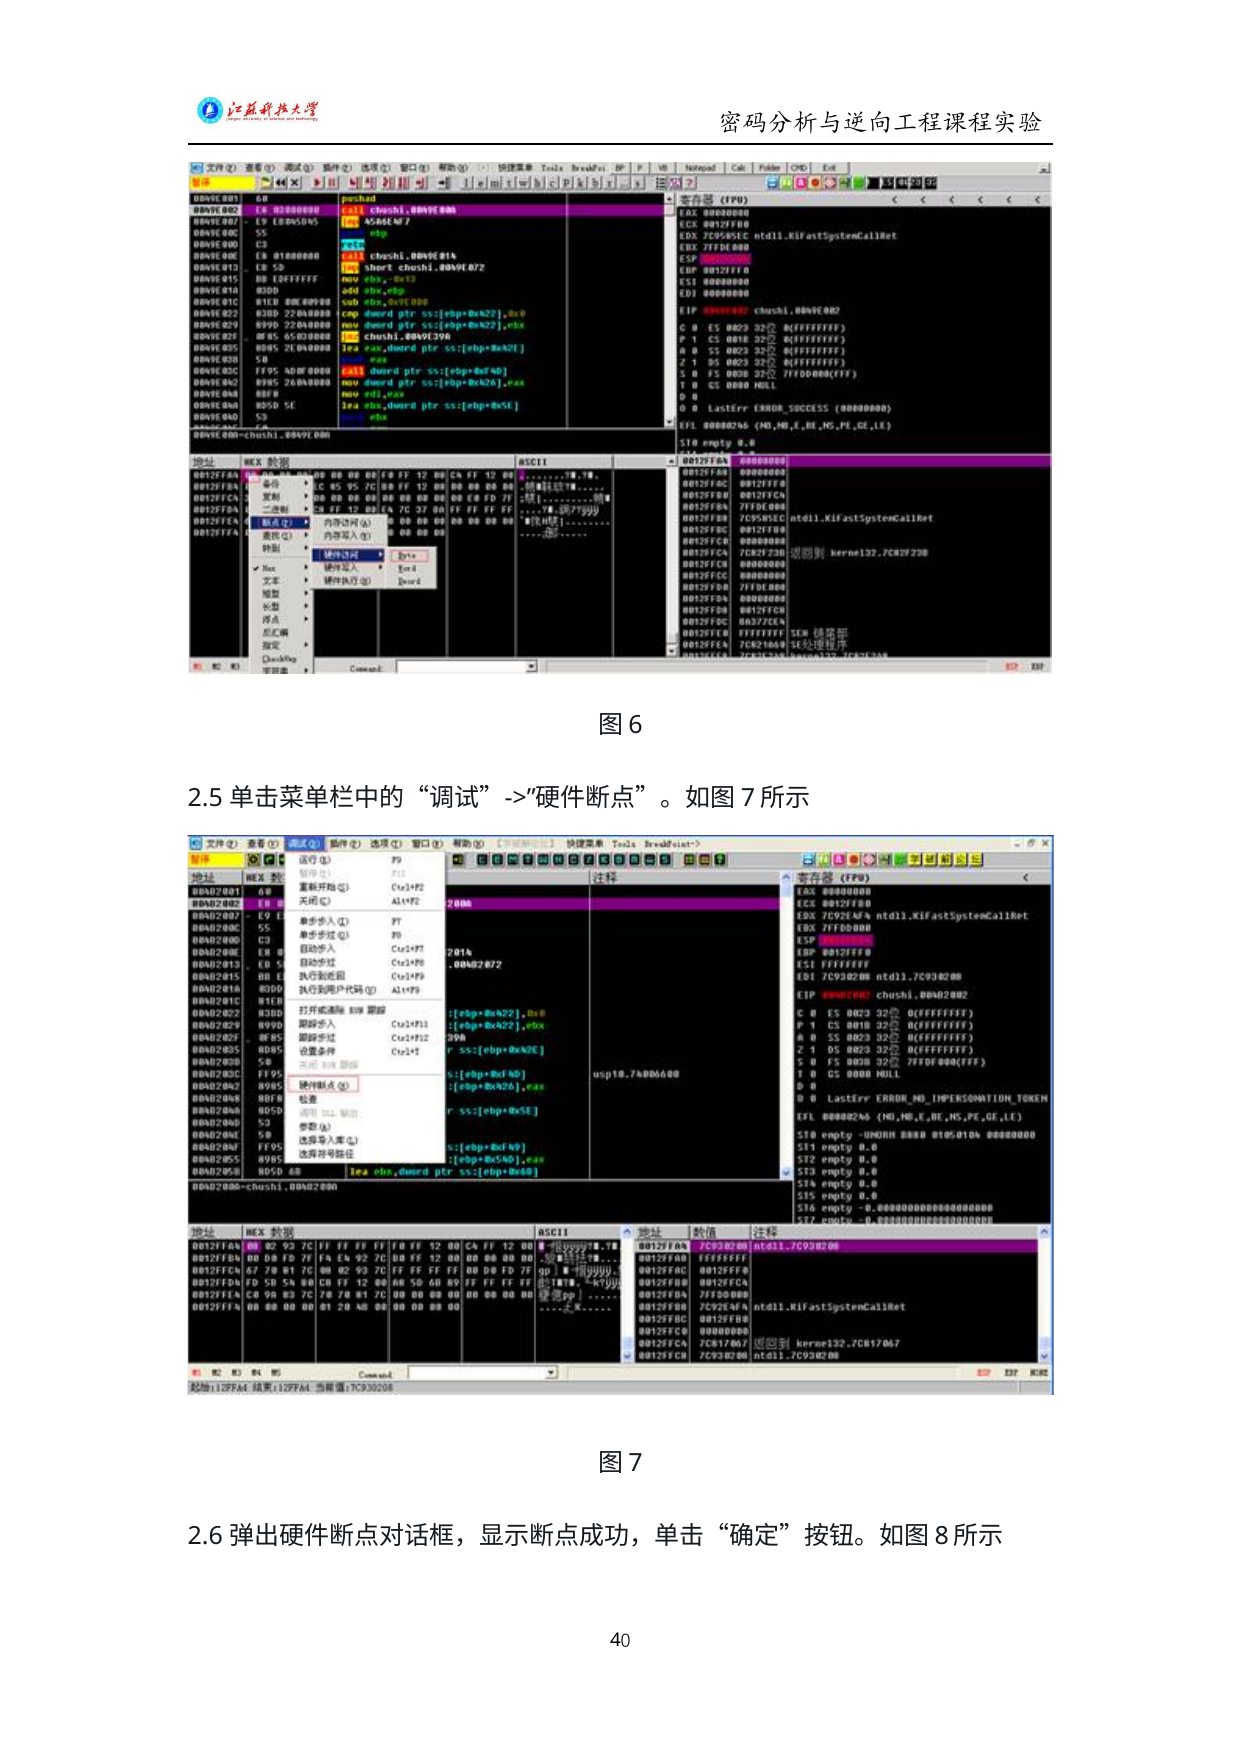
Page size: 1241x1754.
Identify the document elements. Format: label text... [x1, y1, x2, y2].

picture [187, 835, 1054, 1395]
picture [187, 88, 328, 132]
text 图6 [187, 690, 1053, 755]
text 图7 [187, 1428, 1053, 1493]
text 2.6 弹出硬件断点对话框，显示断点成功，单击“确定”按钮。如图8所示 [187, 1501, 1053, 1566]
text 2.5 单击菜单栏中的“调试”->”硬件断点”。如图7所示 [187, 763, 1053, 828]
picture [188, 162, 1052, 674]
